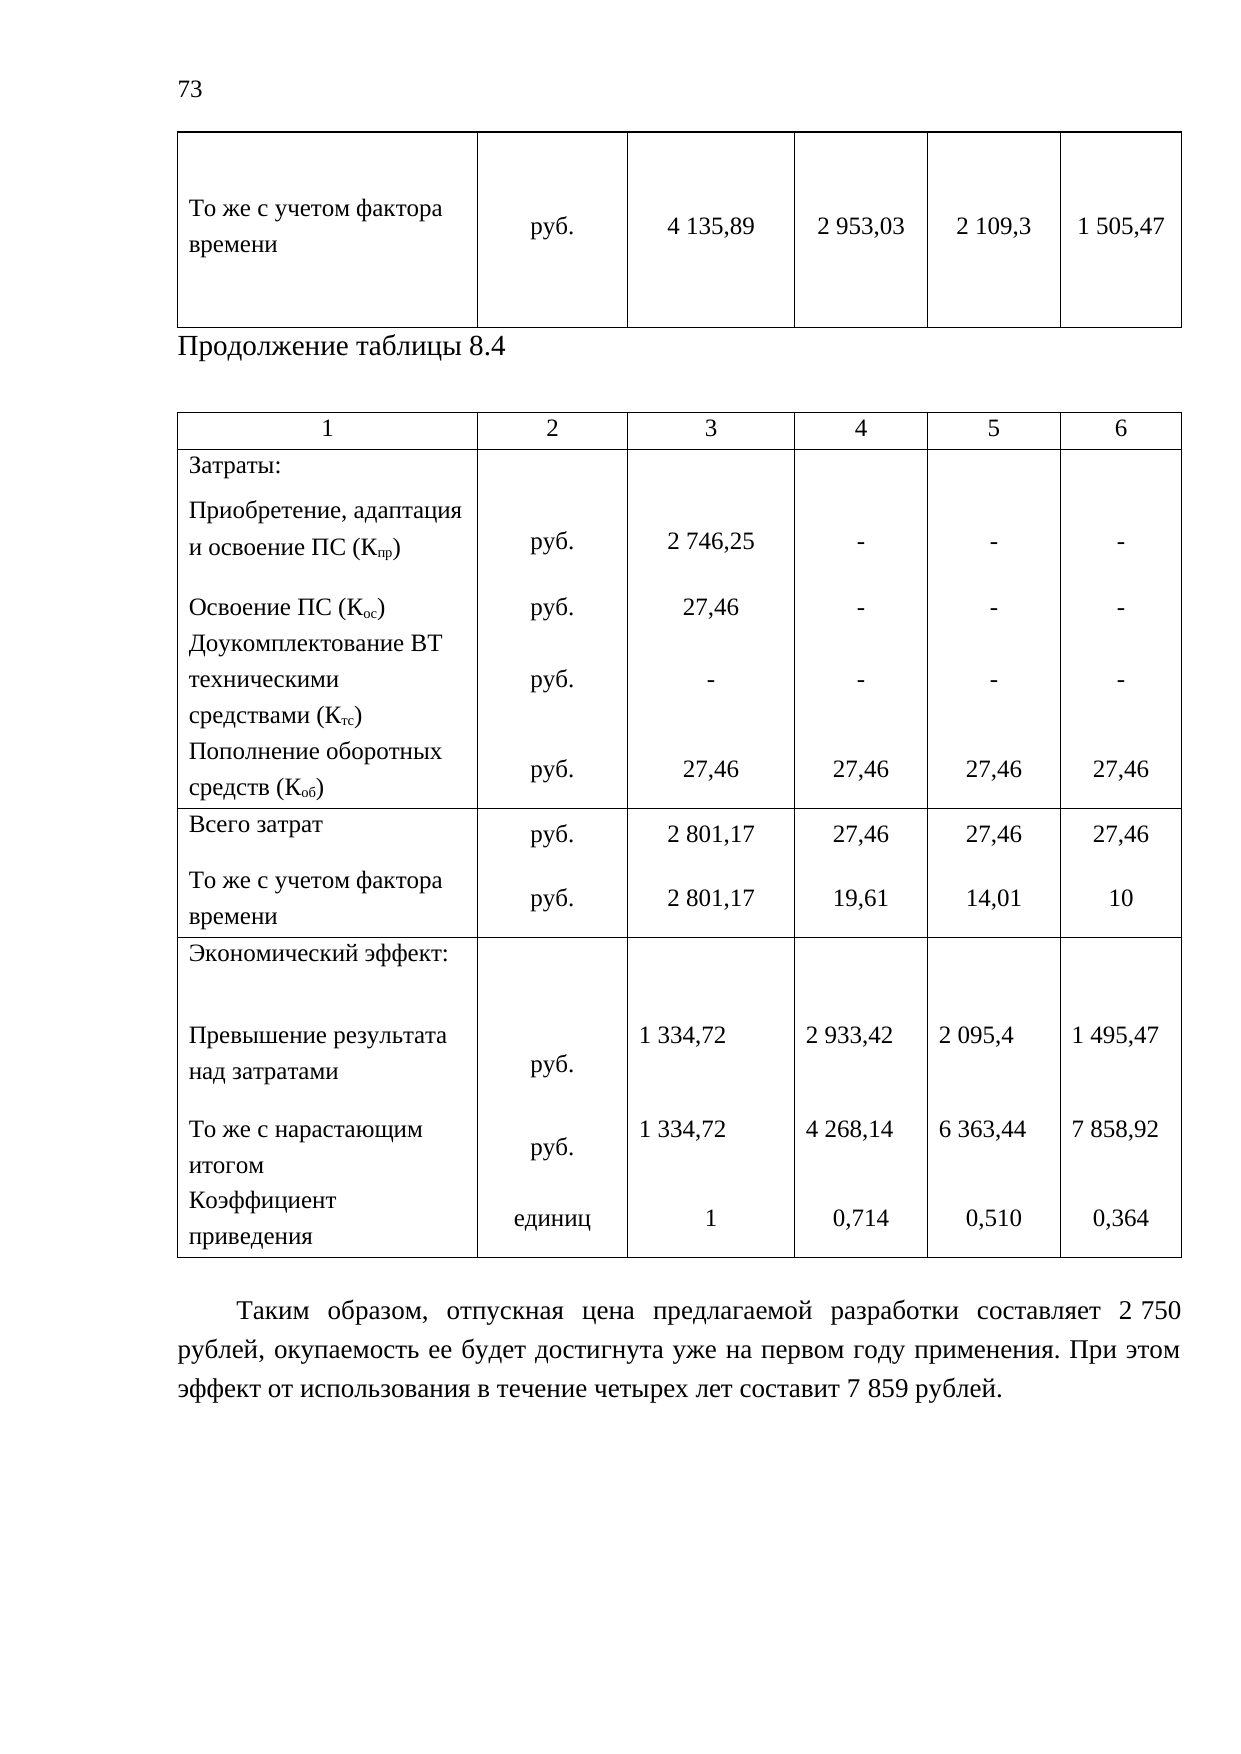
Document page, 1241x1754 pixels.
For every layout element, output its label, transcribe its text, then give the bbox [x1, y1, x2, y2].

table_cell Коэффициент приведения [178, 1186, 477, 1257]
table_cell 27,46 [628, 593, 794, 628]
table_cell 2 933,42 [795, 1020, 927, 1114]
table_cell 1 334,72 [628, 1020, 794, 1114]
table_cell То же с учетом фактора времени [178, 133, 477, 327]
table_cell 6 363,44 [928, 1114, 1060, 1186]
table_cell 4 268,14 [795, 1114, 927, 1186]
table_cell 14,01 [928, 865, 1060, 937]
table_cell 1 495,47 [1061, 1020, 1181, 1114]
table_cell - [795, 593, 927, 628]
table_cell [478, 450, 627, 496]
text Таким образом, отпускная цена предлагаемой разработки составляет 2 750 рублей, окупаемость ее будет достигнута уже на первом году применения. При этом эффект от использования в течение четырех лет составит 7 859 рублей. [177, 1294, 1181, 1403]
table_cell 19,61 [795, 865, 927, 937]
table_cell 27,46 [1061, 736, 1181, 808]
table_cell 2 095,4 [928, 1020, 1060, 1114]
table_cell - [1061, 496, 1181, 592]
table_cell Экономический эффект: [178, 938, 477, 1020]
table_cell руб. [478, 1020, 627, 1114]
table_cell 2 109,3 [928, 133, 1060, 327]
table_cell руб. [478, 809, 627, 865]
table_cell Всего затрат [178, 809, 477, 865]
table_cell 7 858,92 [1061, 1114, 1181, 1186]
table_cell Приобретение, адаптация и освоение ПС (Кпр) [178, 496, 477, 592]
table_cell [928, 450, 1060, 496]
table_cell Затраты: [178, 450, 477, 496]
table_cell - [928, 496, 1060, 592]
table_cell Превышение результата над затратами [178, 1020, 477, 1114]
table_cell 27,46 [928, 809, 1060, 865]
table_cell руб. [478, 133, 627, 327]
table_cell 27,46 [628, 736, 794, 808]
table_cell Доукомплектование ВТ техническими средствами (Ктс) [178, 628, 477, 736]
table_cell - [928, 593, 1060, 628]
table_cell руб. [478, 628, 627, 736]
table_cell - [795, 496, 927, 592]
table_cell 2 801,17 [628, 809, 794, 865]
table_cell [795, 938, 927, 1020]
table_cell 27,46 [928, 736, 1060, 808]
table_cell руб. [478, 865, 627, 937]
table_cell Освоение ПС (Кос) [178, 593, 477, 628]
table_cell [1061, 938, 1181, 1020]
table_cell [478, 938, 627, 1020]
table_cell [628, 450, 794, 496]
table_cell 0,714 [795, 1186, 927, 1257]
table_cell руб. [478, 496, 627, 592]
table_cell 2 953,03 [795, 133, 927, 327]
table_cell 2 746,25 [628, 496, 794, 592]
table_cell 4 135,89 [628, 133, 794, 327]
table_cell 1 334,72 [628, 1114, 794, 1186]
table_header 6 [1061, 413, 1181, 449]
table_cell [628, 938, 794, 1020]
table_cell [1061, 450, 1181, 496]
table_cell - [795, 628, 927, 736]
table_cell единиц [478, 1186, 627, 1257]
text Продолжение таблицы 8.4 [177, 328, 1181, 362]
table_cell [795, 450, 927, 496]
table_cell руб. [478, 736, 627, 808]
table_cell [928, 938, 1060, 1020]
table_cell 27,46 [1061, 809, 1181, 865]
table_cell - [928, 628, 1060, 736]
table_cell руб. [478, 1114, 627, 1186]
table_cell То же с нарастающим итогом [178, 1114, 477, 1186]
table_header 5 [928, 413, 1060, 449]
table_cell - [1061, 593, 1181, 628]
table_cell То же с учетом фактора времени [178, 865, 477, 937]
table_cell 1 [628, 1186, 794, 1257]
table_cell 10 [1061, 865, 1181, 937]
table_cell 0,510 [928, 1186, 1060, 1257]
table_cell 2 801,17 [628, 865, 794, 937]
table_header 3 [628, 413, 794, 449]
table_header 4 [795, 413, 927, 449]
table_cell Пополнение оборотных средств (Коб) [178, 736, 477, 808]
table_cell - [628, 628, 794, 736]
table_cell 27,46 [795, 809, 927, 865]
table_cell 27,46 [795, 736, 927, 808]
table_cell - [1061, 628, 1181, 736]
table_header 2 [478, 413, 627, 449]
table_cell руб. [478, 593, 627, 628]
table_cell 0,364 [1061, 1186, 1181, 1257]
table_cell 1 505,47 [1061, 133, 1181, 327]
table_header 1 [178, 413, 477, 449]
